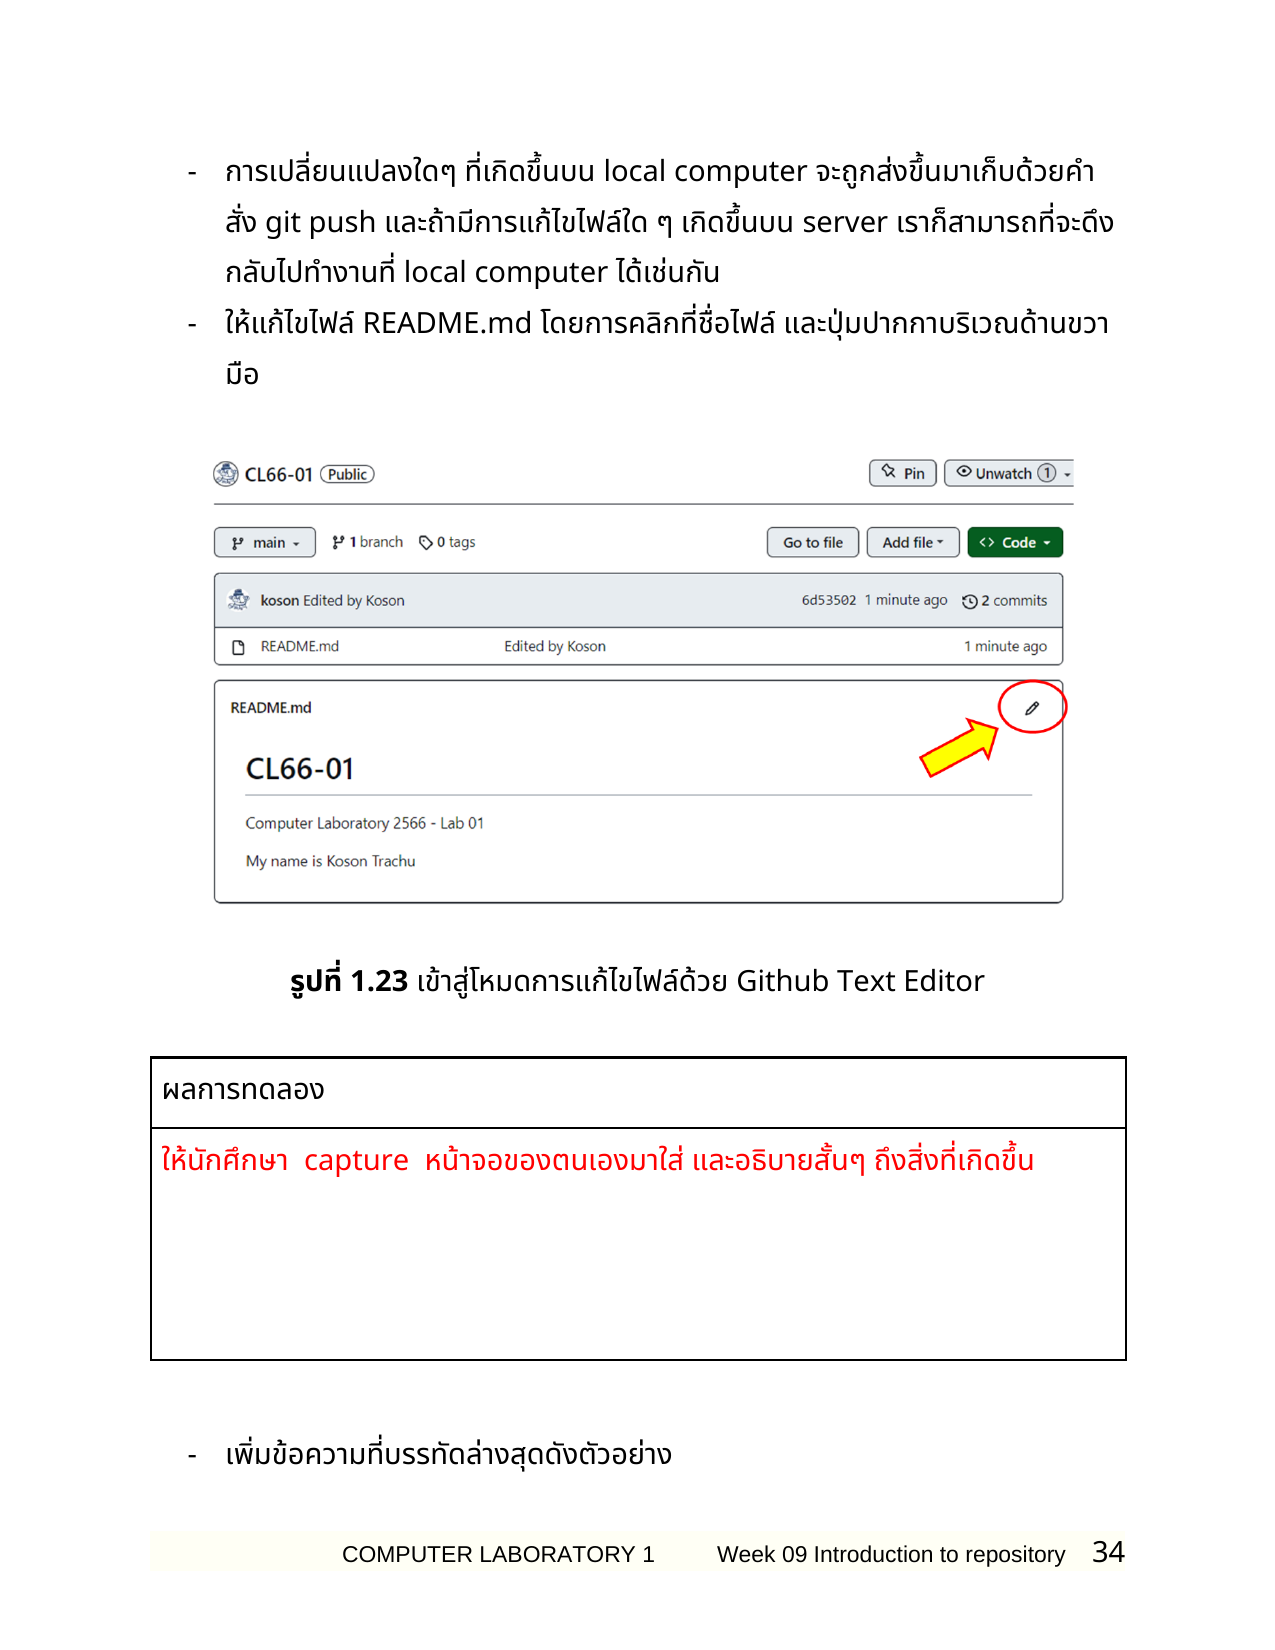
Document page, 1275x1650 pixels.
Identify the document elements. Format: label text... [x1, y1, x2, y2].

list เพิ่มข้อความที่บรรทัดล่างสุดดังตัวอย่าง [187, 1433, 1125, 1478]
table_cell ให้นักศึกษา capture หน้าจอของตนเองมาใส่ และอธิบายสั้นๆ ถึงสิ่งที่เกิดขึ้น [152, 1129, 1125, 1358]
list การเปลี่ยนแปลงใดๆ ที่เกิดขึ้นบน local computer จะถูกส่งขึ้นมาเก็บด้วยคำสั่ง git push และถ้ามีการแก้ไขไฟล์ใด ๆ เกิดขึ้นบน server เราก็สามารถที่จะดึงกลับไปทำงานที่ local computer ได้เช่นกัน [187, 150, 1125, 296]
text รูปที่ 1.23 เข้าสู่โหมดการแก้ไขไฟล์ด้วย Github Text Editor [150, 960, 1125, 1004]
list ให้แก้ไขไฟล์ README.md โดยการคลิกที่ชื่อไฟล์ และปุ่มปากกาบริเวณด้านขวามือ [187, 302, 1125, 397]
picture [201, 449, 1074, 911]
table_header ผลการทดลอง [152, 1059, 1125, 1127]
